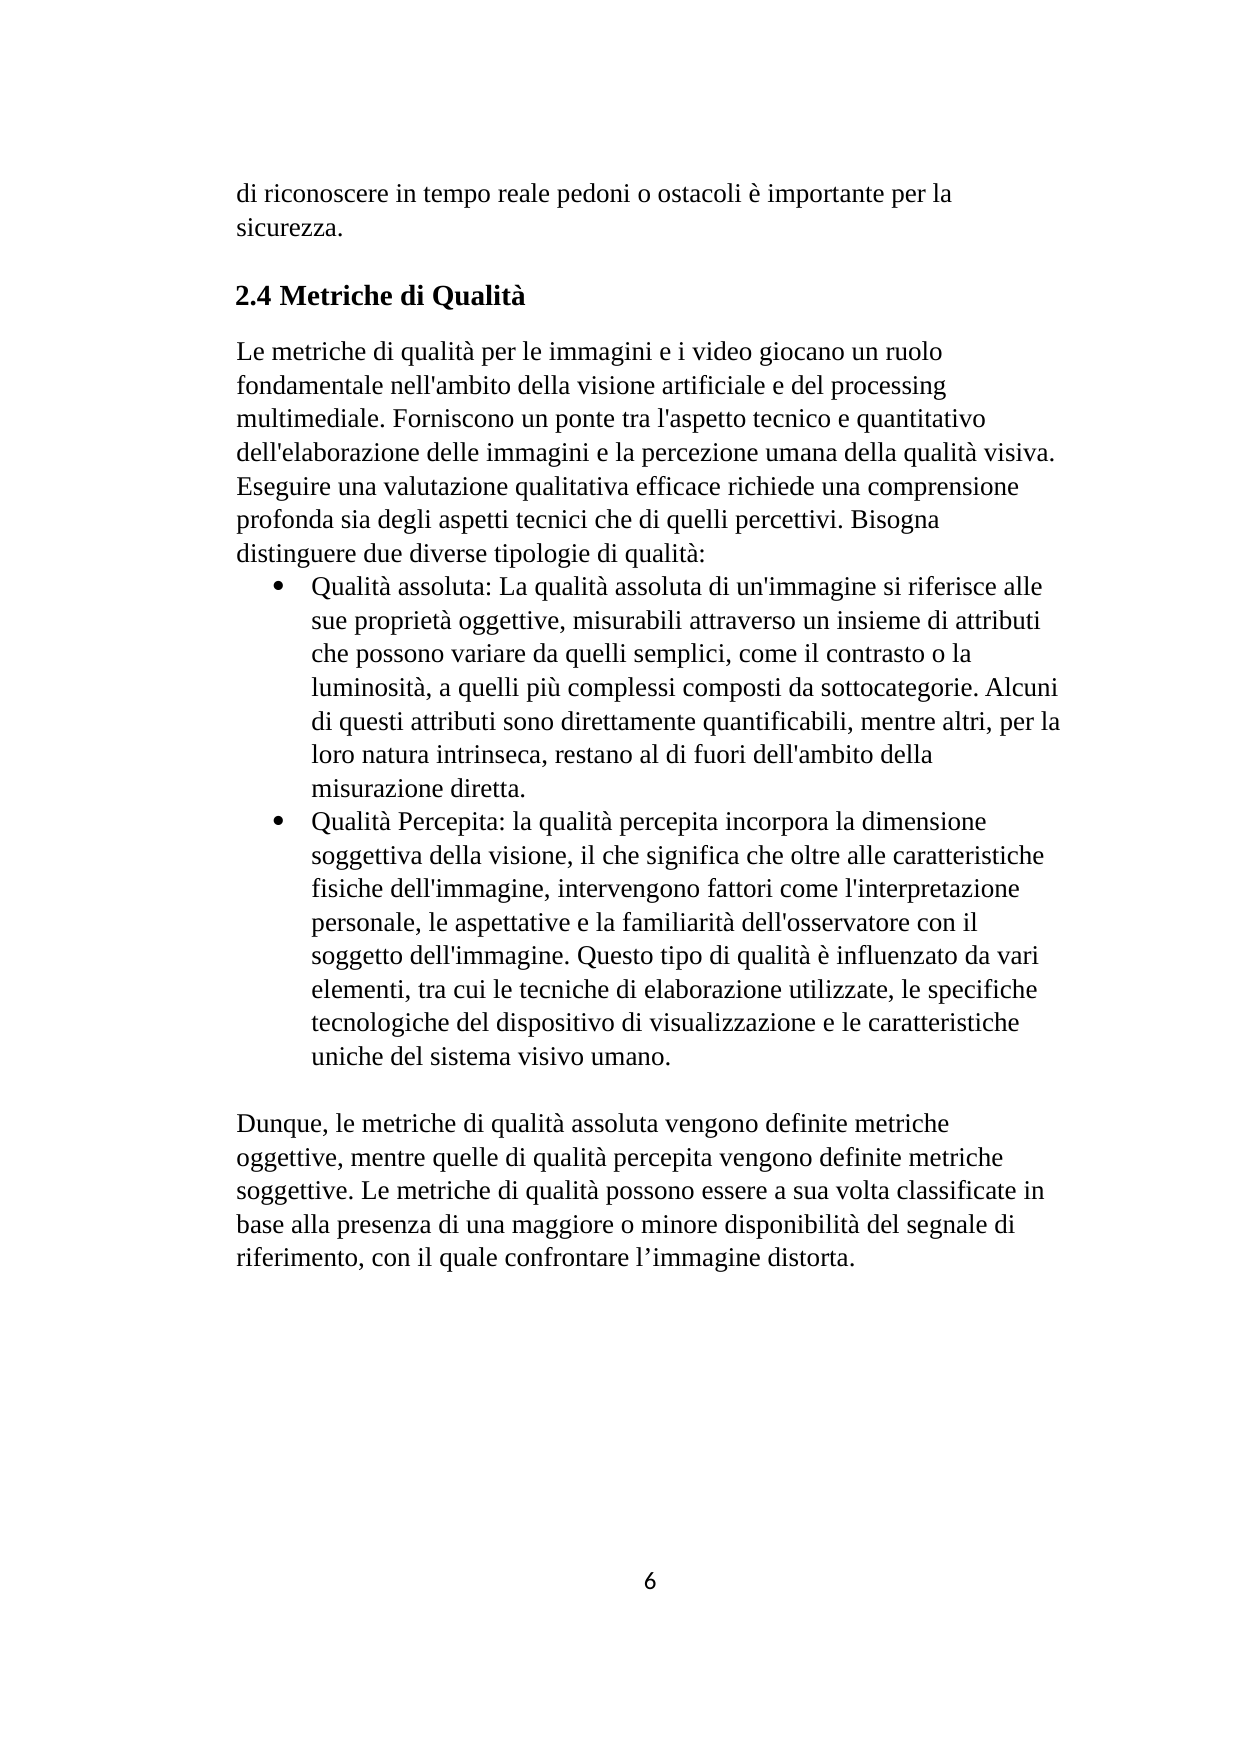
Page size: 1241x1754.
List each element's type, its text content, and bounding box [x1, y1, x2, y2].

text Dunque, le metriche di qualità assoluta vengono definite metriche oggettive, mentre quelle di qualità percepita vengono definite metriche soggettive. Le metriche di qualità possono essere a sua volta classificate in base alla presenza di una maggiore o minore disponibilità del segnale di riferimento, con il quale confrontare l’immagine distorta. [236, 1107, 1063, 1272]
subtitle 2.4 Metriche di Qualità [235, 278, 1063, 311]
list Qualità assoluta: La qualità assoluta di un'immagine si riferisce alle sue proprietà oggettive, misurabili attraverso un insieme di attributi che possono variare da quelli semplici, come il contrasto o la luminosità, a quelli più complessi composti da sottocategorie. Alcuni di questi attributi sono direttamente quantificabili, mentre altri, per la loro natura intrinseca, restano al di fuori dell'ambito della misurazione diretta. [274, 570, 1063, 803]
list Qualità Percepita: la qualità percepita incorpora la dimensione soggettiva della visione, il che significa che oltre alle caratteristiche fisiche dell'immagine, intervengono fattori come l'interpretazione personale, le aspettative e la familiarità dell'osservatore con il soggetto dell'immagine. Questo tipo di qualità è influenzato da vari elementi, tra cui le tecniche di elaborazione utilizzate, le specifiche tecnologiche del dispositivo di visualizzazione e le caratteristiche uniche del sistema visivo umano. [274, 805, 1063, 1071]
text Le metriche di qualità per le immagini e i video giocano un ruolo fondamentale nell'ambito della visione artificiale e del processing multimediale. Forniscono un ponte tra l'aspetto tecnico e quantitativo dell'elaborazione delle immagini e la percezione umana della qualità visiva. Eseguire una valutazione qualitativa efficace richiede una comprensione profonda sia degli aspetti tecnici che di quelli percettivi. Bisogna distinguere due diverse tipologie di qualità: [236, 336, 1063, 568]
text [236, 177, 1063, 242]
